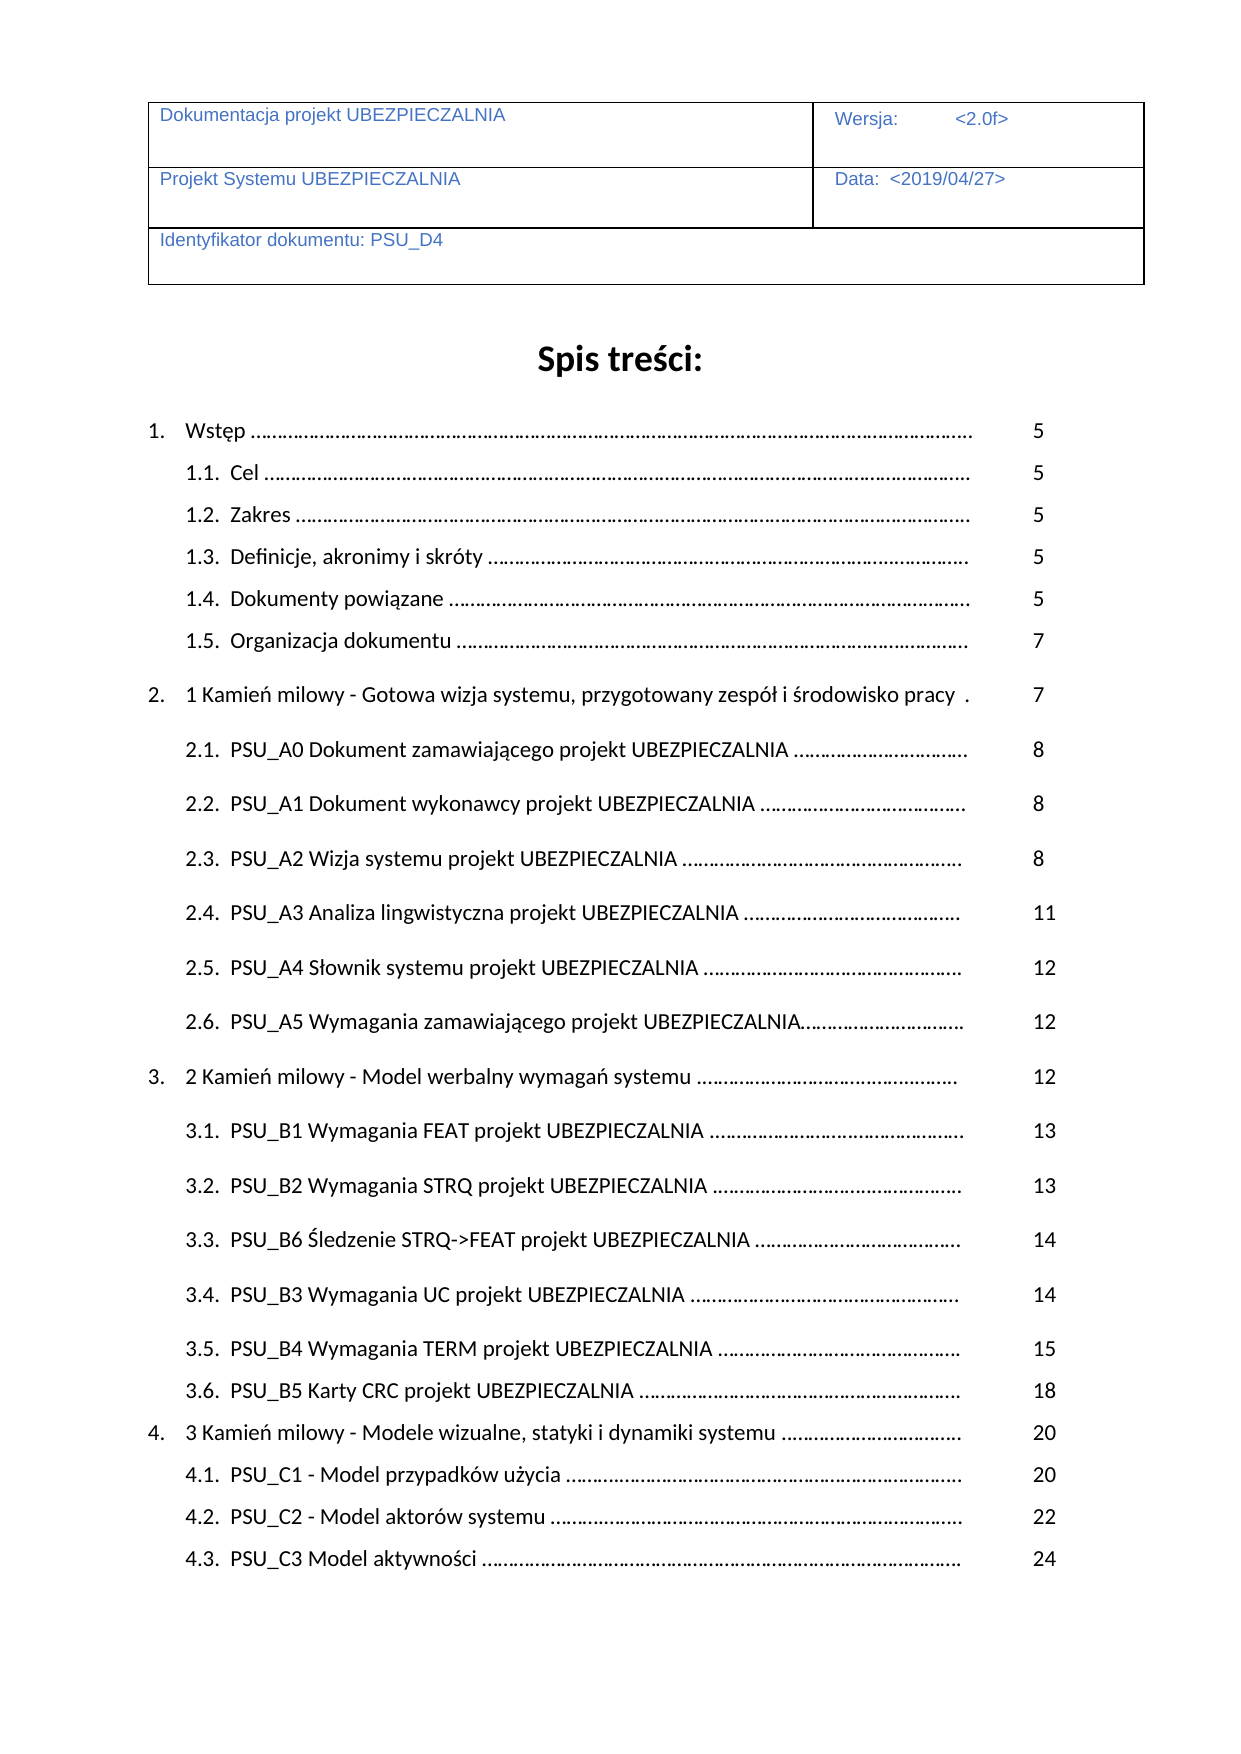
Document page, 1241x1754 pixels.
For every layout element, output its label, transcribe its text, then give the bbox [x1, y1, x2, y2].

list Wstęp ……………………………………………………………………………………………………………………….. 5 [148, 416, 1093, 444]
list Organizacja dokumentu ………………………………………………………………………….………… 7 [185, 626, 1093, 654]
list PSU_A4 Słownik systemu projekt UBEZPIECZALNIA …………………………………………. 12 [185, 953, 1093, 981]
list 3 Kamień milowy - Modele wizualne, statyki i dynamiki systemu ..………………………….. 20 [148, 1418, 1093, 1446]
list PSU_C2 - Model aktorów systemu ……….………………………………………………………….. 22 [185, 1502, 1093, 1530]
list PSU_B5 Karty CRC projekt UBEZPIECZALNIA ……………………………………………………. 18 [185, 1376, 1093, 1404]
list PSU_C1 - Model przypadków użycia ……….……………………………………………………….. 20 [185, 1460, 1093, 1488]
list Dokumenty powiązane ……………………………………………………………………………………… 5 [185, 584, 1093, 612]
list PSU_B3 Wymagania UC projekt UBEZPIECZALNIA …………………………………………… 14 [185, 1280, 1093, 1308]
list PSU_B2 Wymagania STRQ projekt UBEZPIECZALNIA .………………………..…………….. 13 [185, 1171, 1093, 1199]
list 2 Kamień milowy - Model werbalny wymagań systemu .…………………………..……..…….. 12 [148, 1062, 1093, 1090]
list PSU_A0 Dokument zamawiającego projekt UBEZPIECZALNIA …………………………… 8 [185, 735, 1093, 763]
list PSU_B4 Wymagania TERM projekt UBEZPIECZALNIA ………………………………………. 15 [185, 1334, 1093, 1362]
list 1 Kamień milowy - Gotowa wizja systemu, przygotowany zespół i środowisko pracy . 7 [148, 680, 1093, 708]
list PSU_A2 Wizja systemu projekt UBEZPIECZALNIA …………………………………………….. 8 [185, 844, 1093, 872]
list PSU_B6 Śledzenie STRQ->FEAT projekt UBEZPIECZALNIA ………………………………… 14 [185, 1225, 1093, 1253]
list PSU_A5 Wymagania zamawiającego projekt UBEZPIECZALNIA…………………………. 12 [185, 1007, 1093, 1035]
list PSU_C3 Model aktywności ………………………………………………………………………………. 24 [185, 1544, 1093, 1572]
list Cel …………………………………………………………………………………………………………………….. 5 [185, 458, 1093, 486]
list Zakres ……………………………………………………………………………………………………………….. 5 [185, 500, 1093, 528]
list PSU_A1 Dokument wykonawcy projekt UBEZPIECZALNIA ………………………………… 8 [185, 789, 1093, 817]
list Definicje, akronimy i skróty …………………………………………………………………..………….. 5 [185, 542, 1093, 570]
text Spis treści: [148, 335, 1093, 381]
list PSU_B1 Wymagania FEAT projekt UBEZPIECZALNIA .……………………..………………… 13 [185, 1116, 1093, 1144]
list PSU_A3 Analiza lingwistyczna projekt UBEZPIECZALNIA ………………………………….. 11 [185, 898, 1093, 926]
